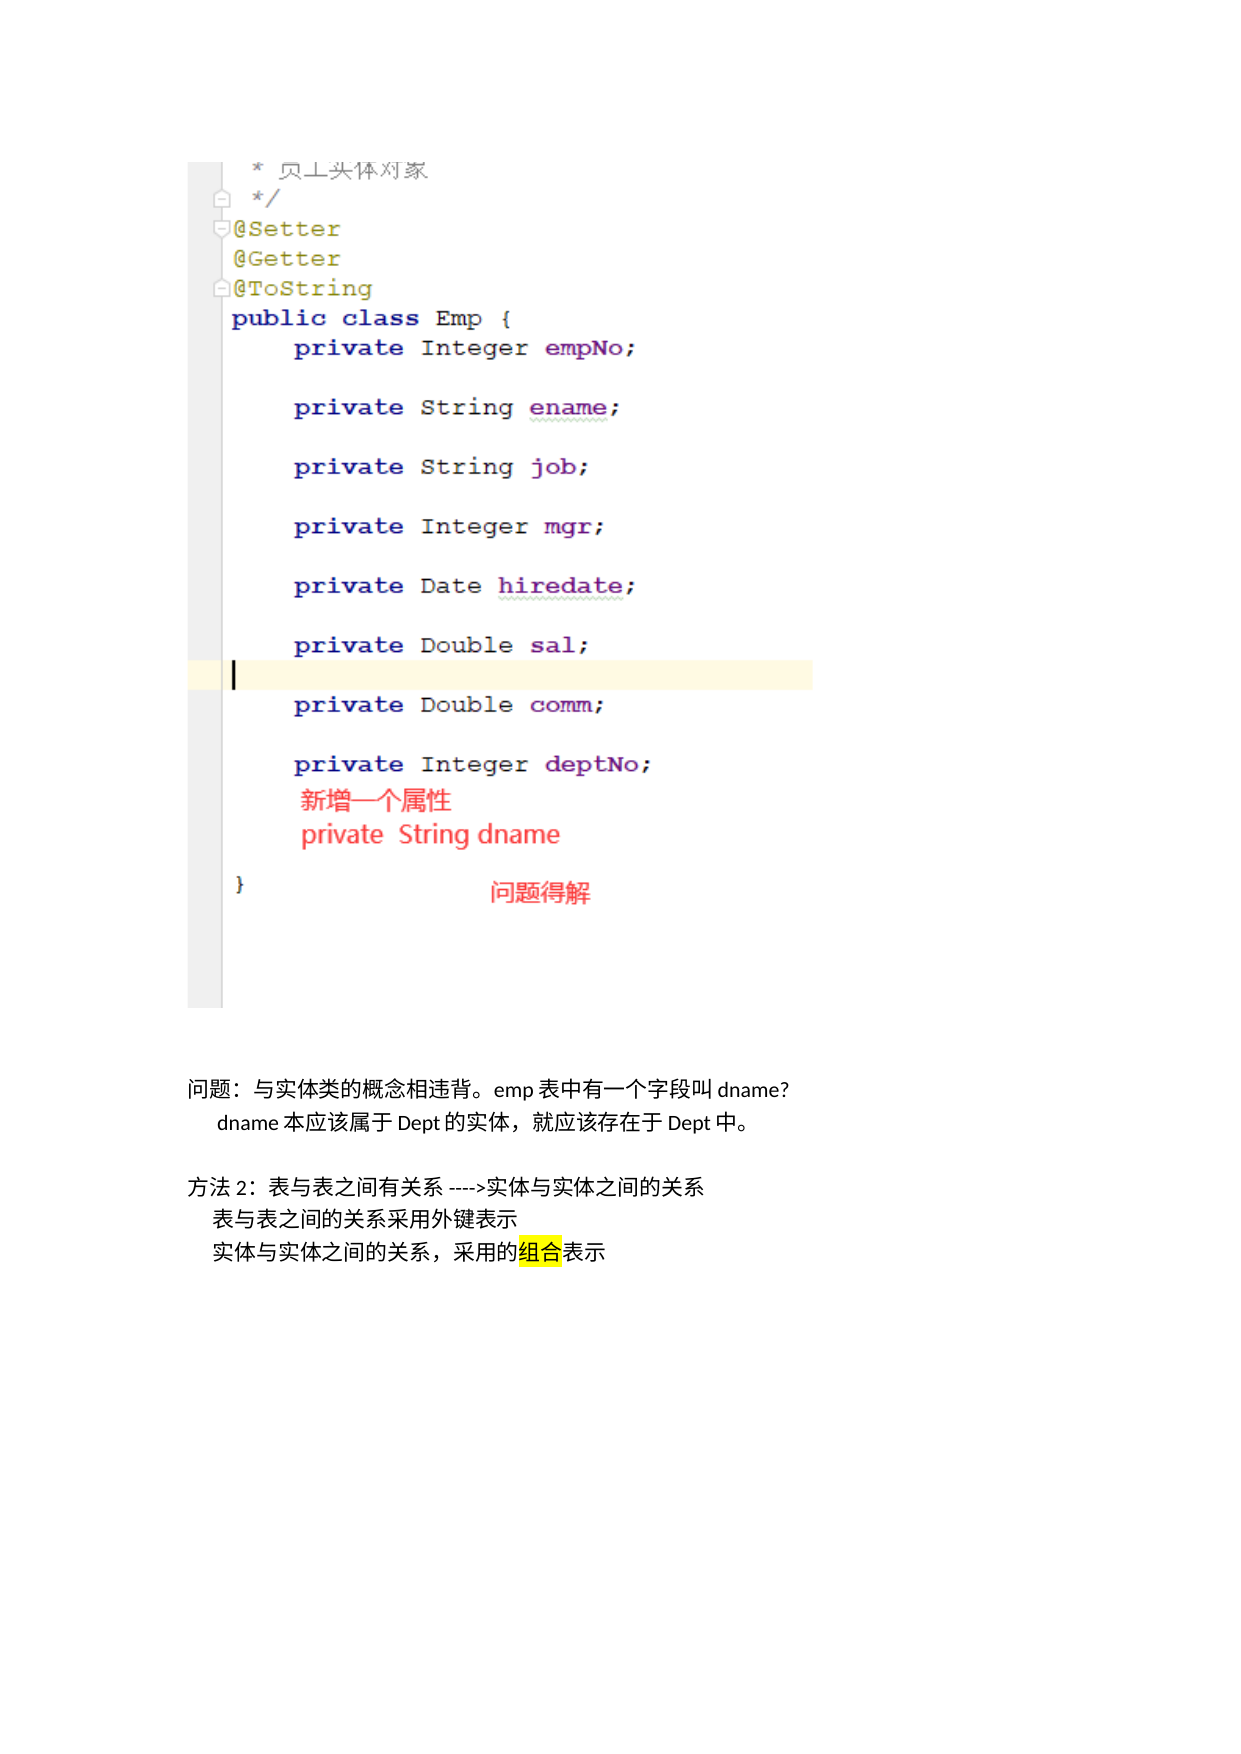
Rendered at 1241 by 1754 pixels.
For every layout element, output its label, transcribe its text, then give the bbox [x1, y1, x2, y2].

text 问题：与实体类的概念相违背。emp表中有一个字段叫dname? [187, 1072, 1053, 1104]
text 方法2：表与表之间有关系 ---->实体与实体之间的关系 [187, 1169, 1053, 1202]
text 实体与实体之间的关系，采用的组合表示 [187, 1234, 1053, 1267]
text dname本应该属于Dept的实体，就应该存在于Dept中。 [187, 1104, 1053, 1137]
text 表与表之间的关系采用外键表示 [187, 1202, 1053, 1234]
picture [187, 162, 813, 1008]
